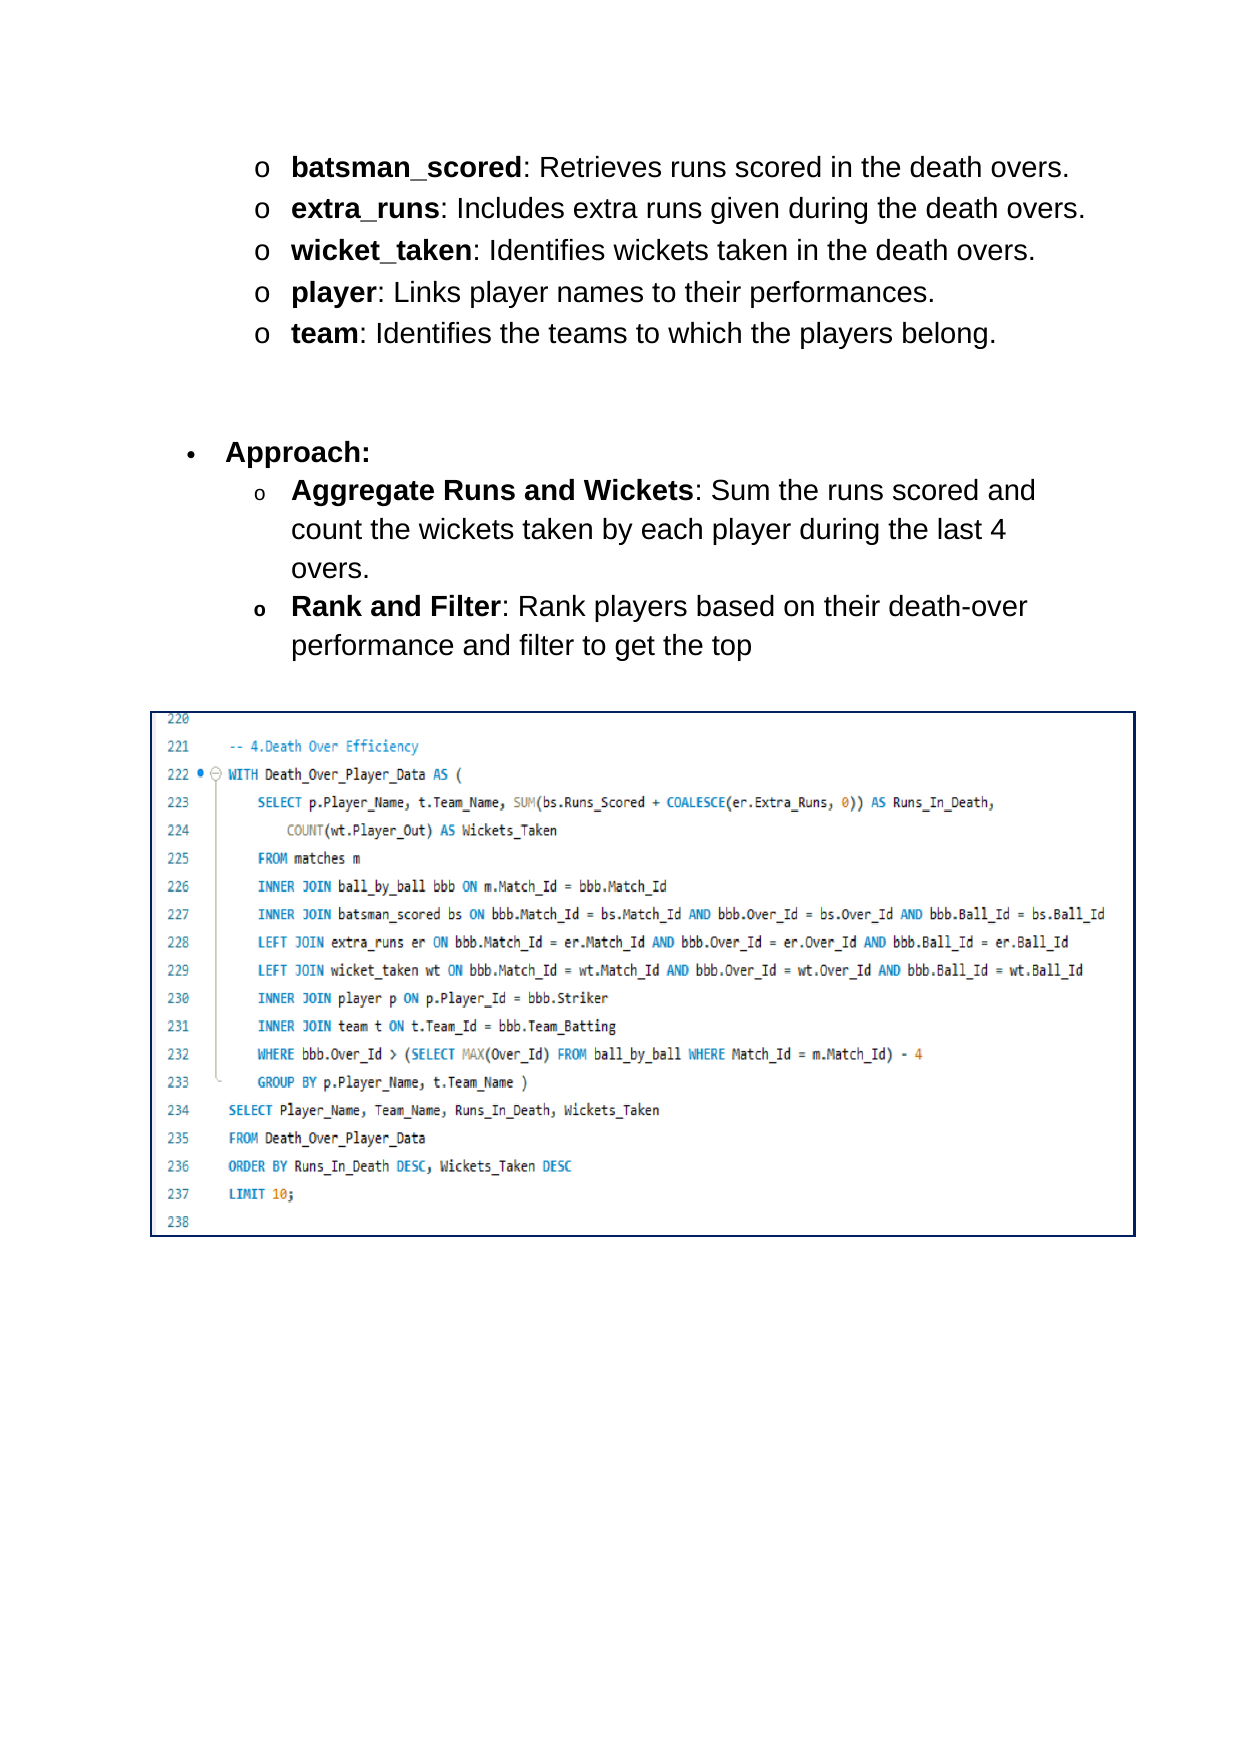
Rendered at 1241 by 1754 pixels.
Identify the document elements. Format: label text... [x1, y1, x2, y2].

list player: Links player names to their performances. [253, 275, 1090, 311]
picture [152, 713, 1133, 1235]
list Aggregate Runs and Wickets: Sum the runs scored and count the wickets taken by each player during the last 4 overs. [253, 473, 1090, 584]
list wicket_taken: Identifies wickets taken in the death overs. [253, 233, 1090, 269]
list batsman_scored: Retrieves runs scored in the death overs. [253, 150, 1090, 186]
list team: Identifies the teams to which the players belong. [253, 316, 1090, 352]
list extra_runs: Includes extra runs given during the death overs. [253, 192, 1090, 228]
list Approach: [187, 435, 1090, 468]
list Rank and Filter: Rank players based on their death-over performance and filter to get the top [253, 589, 1090, 661]
